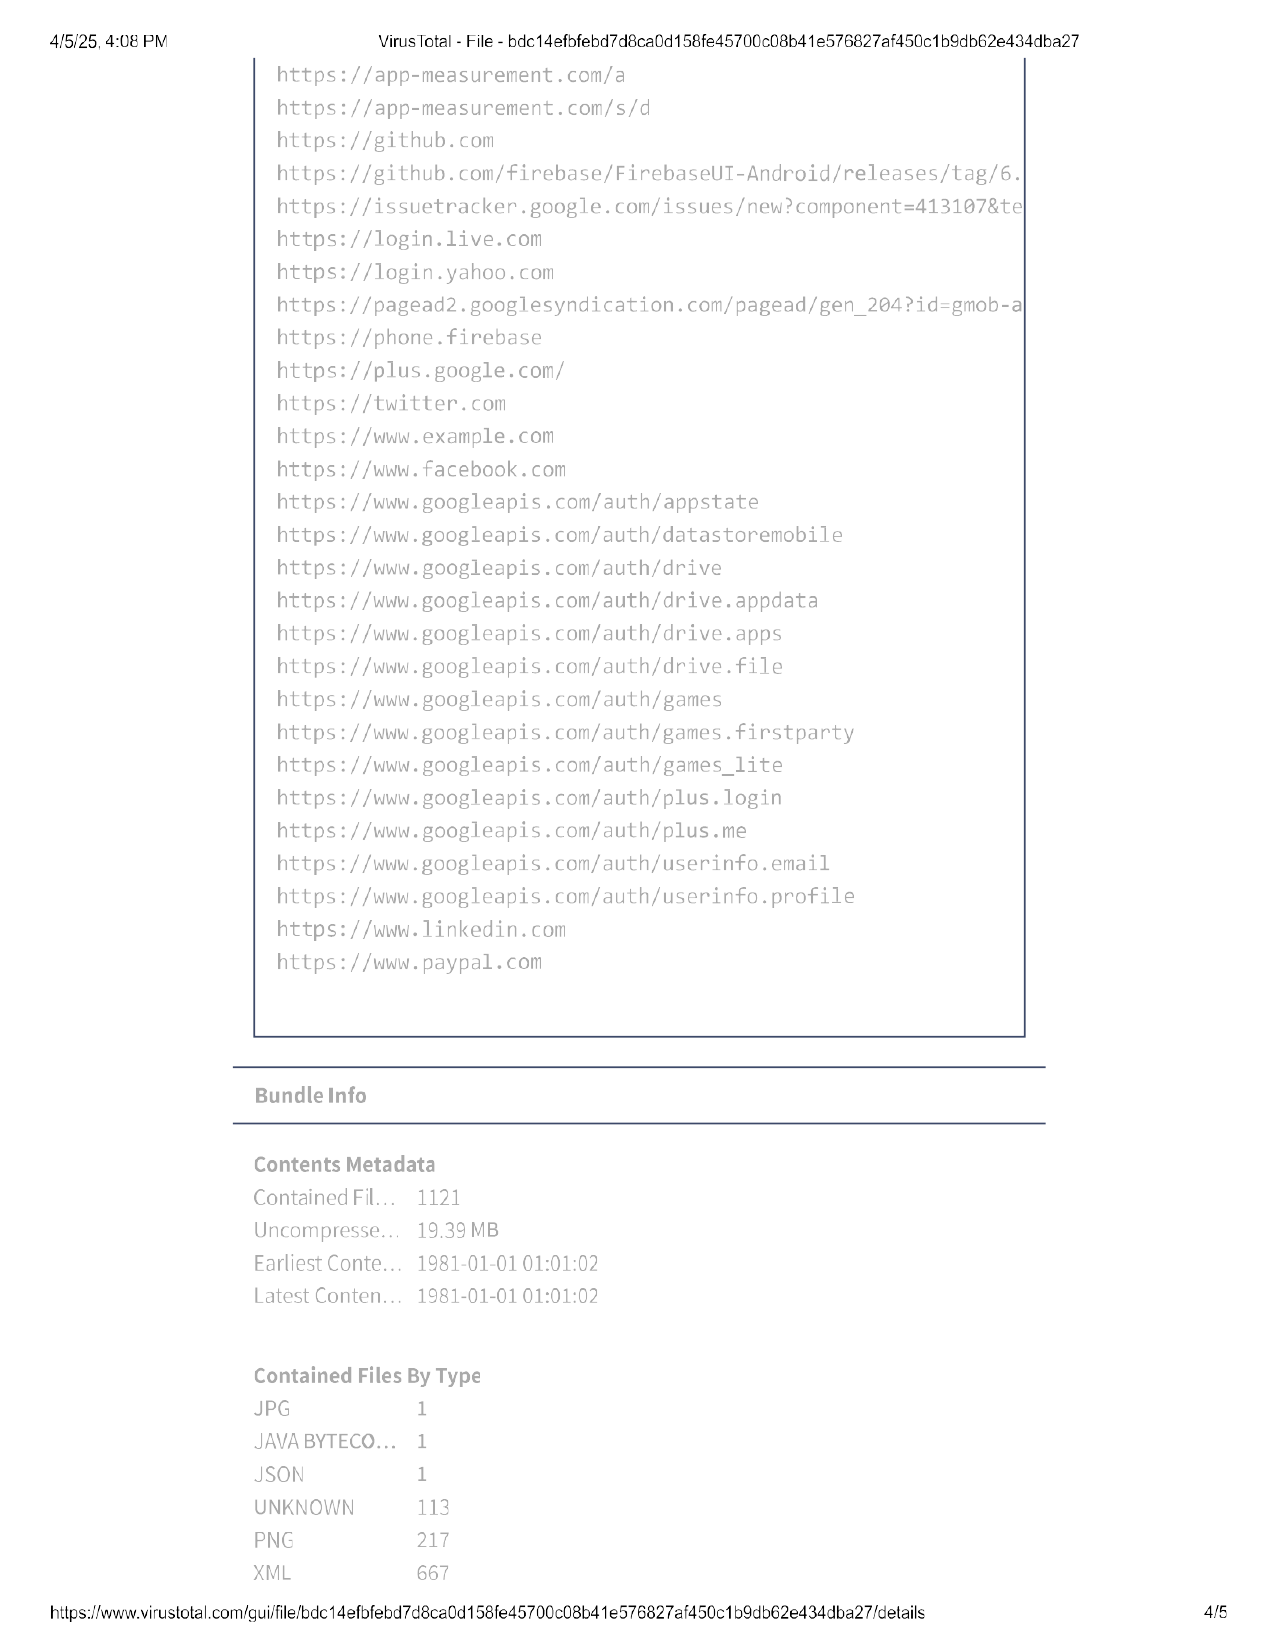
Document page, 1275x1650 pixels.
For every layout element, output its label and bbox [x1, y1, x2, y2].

picture [315, 1188, 347, 1205]
picture [748, 756, 782, 772]
picture [278, 328, 541, 349]
picture [278, 559, 469, 579]
picture [1204, 1605, 1227, 1618]
picture [418, 1222, 465, 1238]
picture [350, 920, 409, 939]
picture [418, 1189, 460, 1205]
picture [423, 920, 565, 937]
picture [278, 493, 758, 513]
picture [278, 953, 480, 974]
picture [724, 789, 769, 809]
picture [378, 35, 461, 47]
picture [253, 1565, 279, 1580]
picture [832, 887, 854, 903]
picture [417, 1565, 449, 1580]
picture [417, 1532, 449, 1547]
picture [760, 657, 782, 674]
picture [266, 1400, 289, 1416]
picture [278, 394, 505, 415]
picture [255, 1222, 398, 1242]
picture [106, 35, 138, 47]
picture [375, 263, 553, 284]
picture [283, 1499, 353, 1515]
picture [278, 460, 565, 481]
picture [278, 263, 312, 279]
picture [467, 35, 493, 47]
picture [498, 34, 1079, 47]
picture [278, 822, 469, 842]
picture [471, 821, 673, 842]
picture [387, 361, 481, 382]
picture [255, 1287, 401, 1303]
picture [459, 230, 493, 246]
picture [278, 427, 481, 448]
picture [370, 1188, 394, 1205]
picture [314, 366, 336, 382]
picture [314, 924, 336, 941]
picture [314, 234, 336, 251]
picture [723, 826, 746, 838]
picture [412, 99, 649, 117]
picture [519, 431, 553, 443]
picture [350, 230, 372, 248]
picture [254, 1189, 307, 1205]
picture [51, 1605, 925, 1622]
picture [418, 1255, 598, 1271]
picture [418, 1499, 449, 1515]
picture [278, 66, 409, 86]
picture [278, 296, 853, 316]
picture [471, 559, 721, 579]
picture [278, 164, 733, 185]
picture [471, 690, 721, 711]
picture [278, 690, 469, 711]
picture [375, 230, 420, 250]
picture [254, 1366, 480, 1387]
picture [507, 234, 541, 246]
picture [314, 267, 336, 283]
picture [256, 1086, 323, 1103]
picture [254, 1155, 435, 1172]
picture [278, 657, 757, 678]
picture [278, 197, 1022, 218]
picture [354, 1188, 368, 1205]
picture [784, 164, 841, 183]
picture [519, 361, 564, 380]
picture [255, 1532, 293, 1548]
picture [412, 66, 624, 84]
picture [471, 789, 673, 809]
picture [278, 591, 817, 612]
picture [350, 361, 372, 380]
picture [278, 756, 469, 776]
picture [278, 526, 817, 546]
picture [278, 920, 312, 936]
picture [278, 854, 817, 875]
picture [278, 624, 781, 645]
picture [254, 1466, 303, 1482]
picture [278, 131, 493, 152]
picture [254, 1433, 299, 1449]
picture [329, 1086, 366, 1103]
picture [472, 1222, 484, 1237]
picture [278, 723, 854, 744]
picture [868, 164, 1019, 185]
picture [144, 35, 167, 47]
picture [854, 296, 998, 316]
picture [278, 887, 829, 908]
picture [820, 526, 842, 542]
picture [278, 99, 409, 119]
picture [278, 789, 469, 809]
picture [418, 1288, 598, 1303]
picture [278, 361, 312, 378]
picture [471, 756, 721, 776]
picture [278, 230, 312, 246]
picture [255, 1254, 401, 1271]
picture [350, 263, 372, 281]
picture [507, 957, 541, 969]
picture [737, 164, 781, 181]
picture [50, 34, 100, 50]
